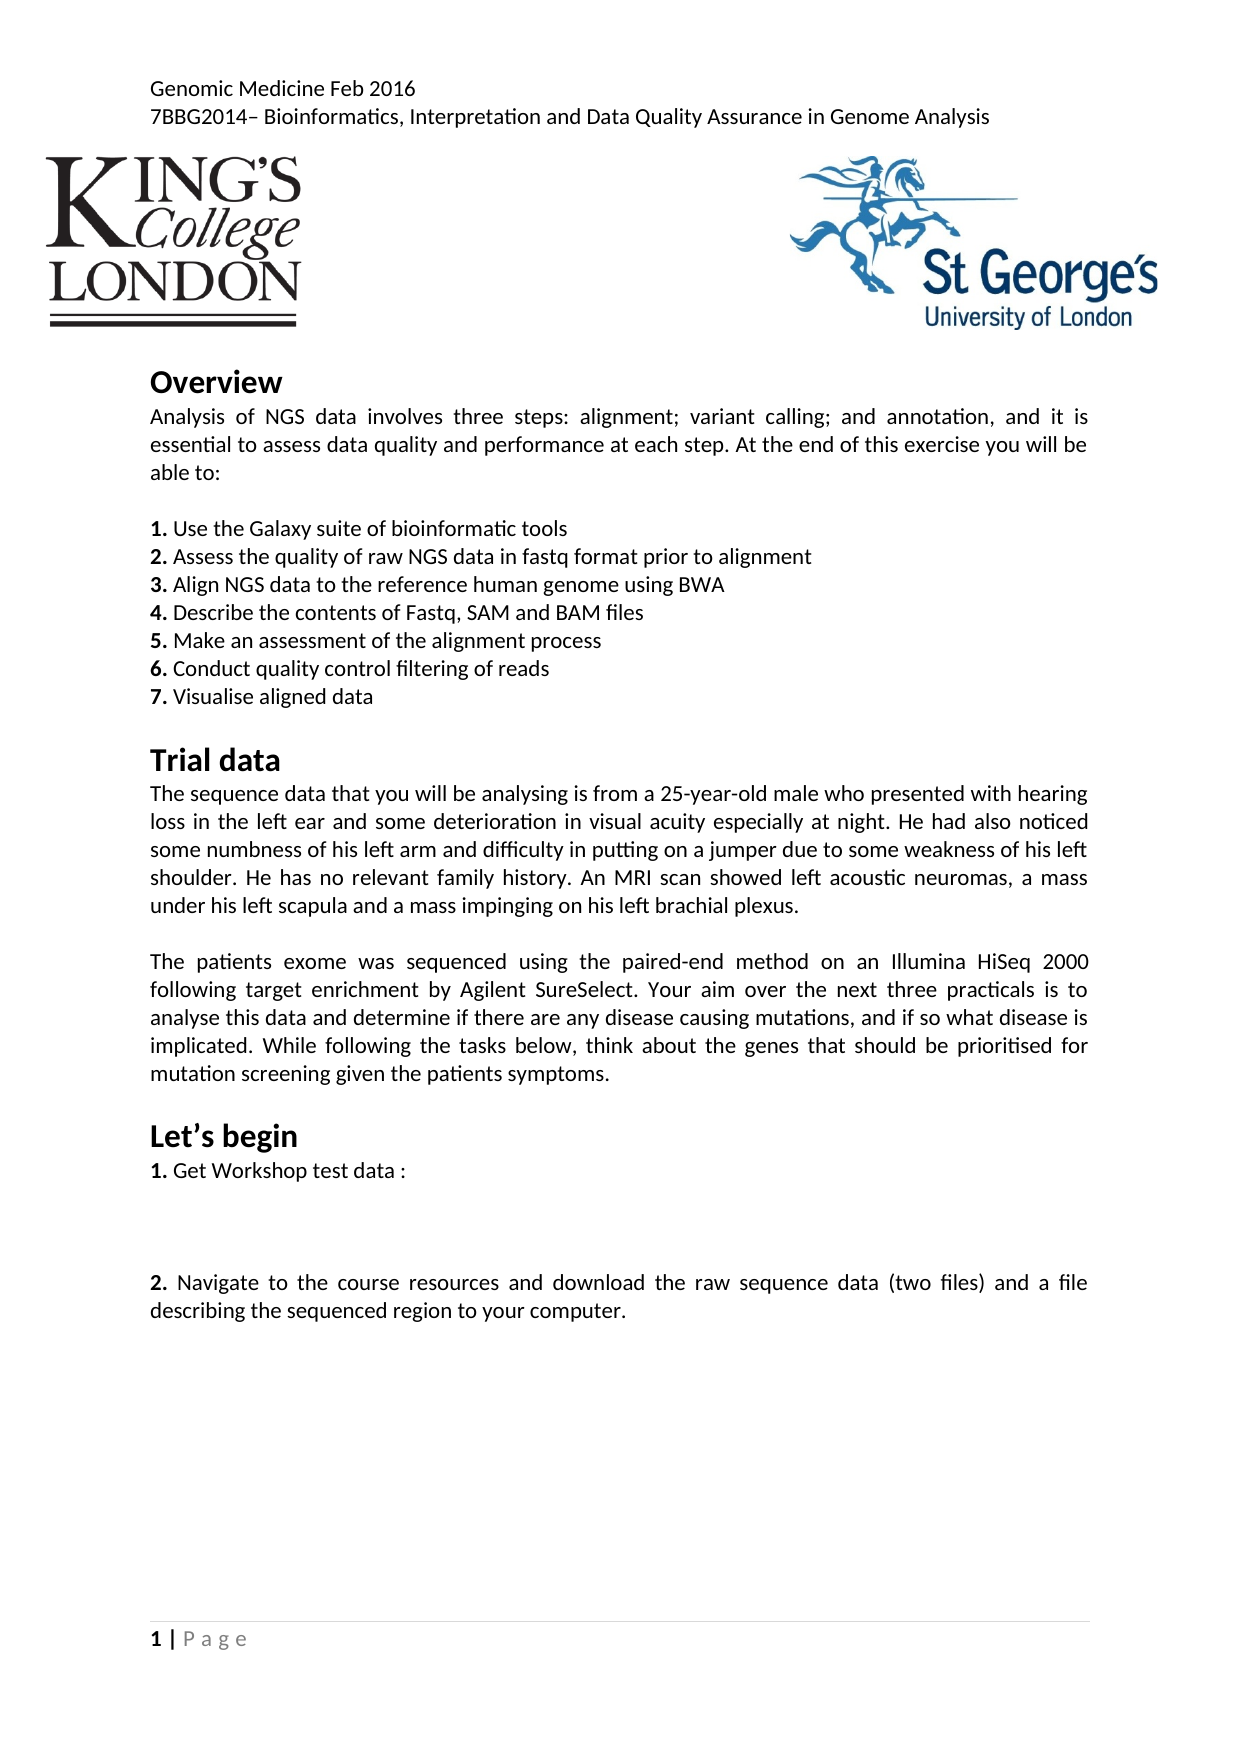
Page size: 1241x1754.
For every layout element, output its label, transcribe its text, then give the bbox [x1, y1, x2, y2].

text Let’s begin [150, 1116, 1090, 1156]
text Analysis of NGS data involves three steps: alignment; variant calling; and annotation, and it is essential to assess data quality and performance at each step. At the end of this exercise you will be able to: [150, 402, 1090, 486]
text The sequence data that you will be analysing is from a 25-year-old male who presented with hearing loss in the left ear and some deterioration in visual acuity especially at night. He had also noticed some numbness of his left arm and difficulty in putting on a jumper due to some weakness of his left shoulder. He has no relevant family history. An MRI scan showed left acoustic neuromas, a mass under his left scapula and a mass impinging on his left brachial plexus. [150, 779, 1090, 919]
text Overview [150, 362, 1090, 402]
text Trial data [150, 738, 1090, 779]
text 7. Visualise aligned data [150, 682, 1090, 711]
text 2. Navigate to the course resources and download the raw sequence data (two files) and a file describing the sequenced region to your computer. [150, 1268, 1090, 1324]
text 3. Align NGS data to the reference human genome using BWA [150, 570, 1090, 598]
text 1. Get Workshop test data : [150, 1156, 1090, 1184]
text 5. Make an assessment of the alignment process [150, 626, 1090, 654]
text 4. Describe the contents of Fastq, SAM and BAM files [150, 598, 1090, 626]
text 6. Conduct quality control filtering of reads [150, 654, 1090, 682]
text The patients exome was sequenced using the paired-end method on an Illumina HiSeq 2000 following target enrichment by Agilent SureSelect. Your aim over the next three practicals is to analyse this data and determine if there are any disease causing mutations, and if so what disease is implicated. While following the tasks below, think about the genes that should be prioritised for mutation screening given the patients symptoms. [150, 947, 1090, 1087]
text 1. Use the Galaxy suite of bioinformatic tools [150, 514, 1090, 542]
text 2. Assess the quality of raw NGS data in fastq format prior to alignment [150, 542, 1090, 570]
picture [45, 156, 302, 338]
picture [789, 156, 1158, 330]
